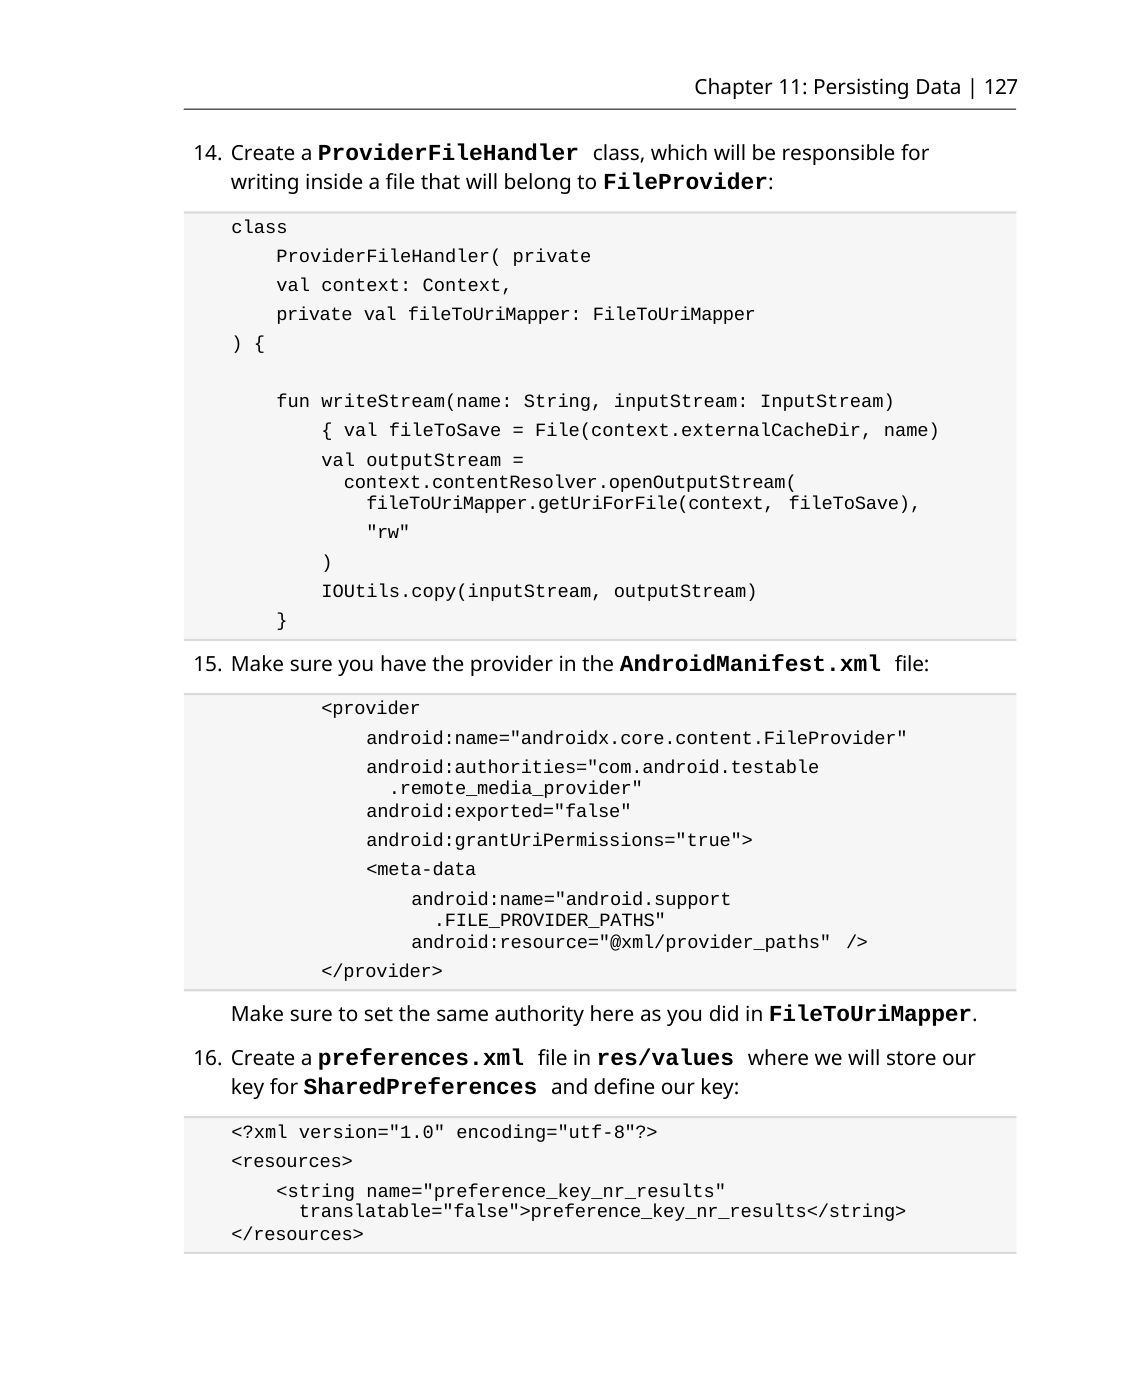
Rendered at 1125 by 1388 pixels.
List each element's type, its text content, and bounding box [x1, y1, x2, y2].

list Make sure you have the provider in the AndroidManifest.xml file: [193, 217, 1029, 678]
text Make sure to set the same authority here as you did in FileToUriMapper. [231, 698, 1029, 1028]
list Create a preferences.xml file in res/values where we will store our key for SharedPreferences and define our key: [193, 1043, 995, 1101]
list Create a ProviderFileHandler class, which will be responsible for writing inside a file that will belong to FileProvider: [193, 138, 990, 197]
